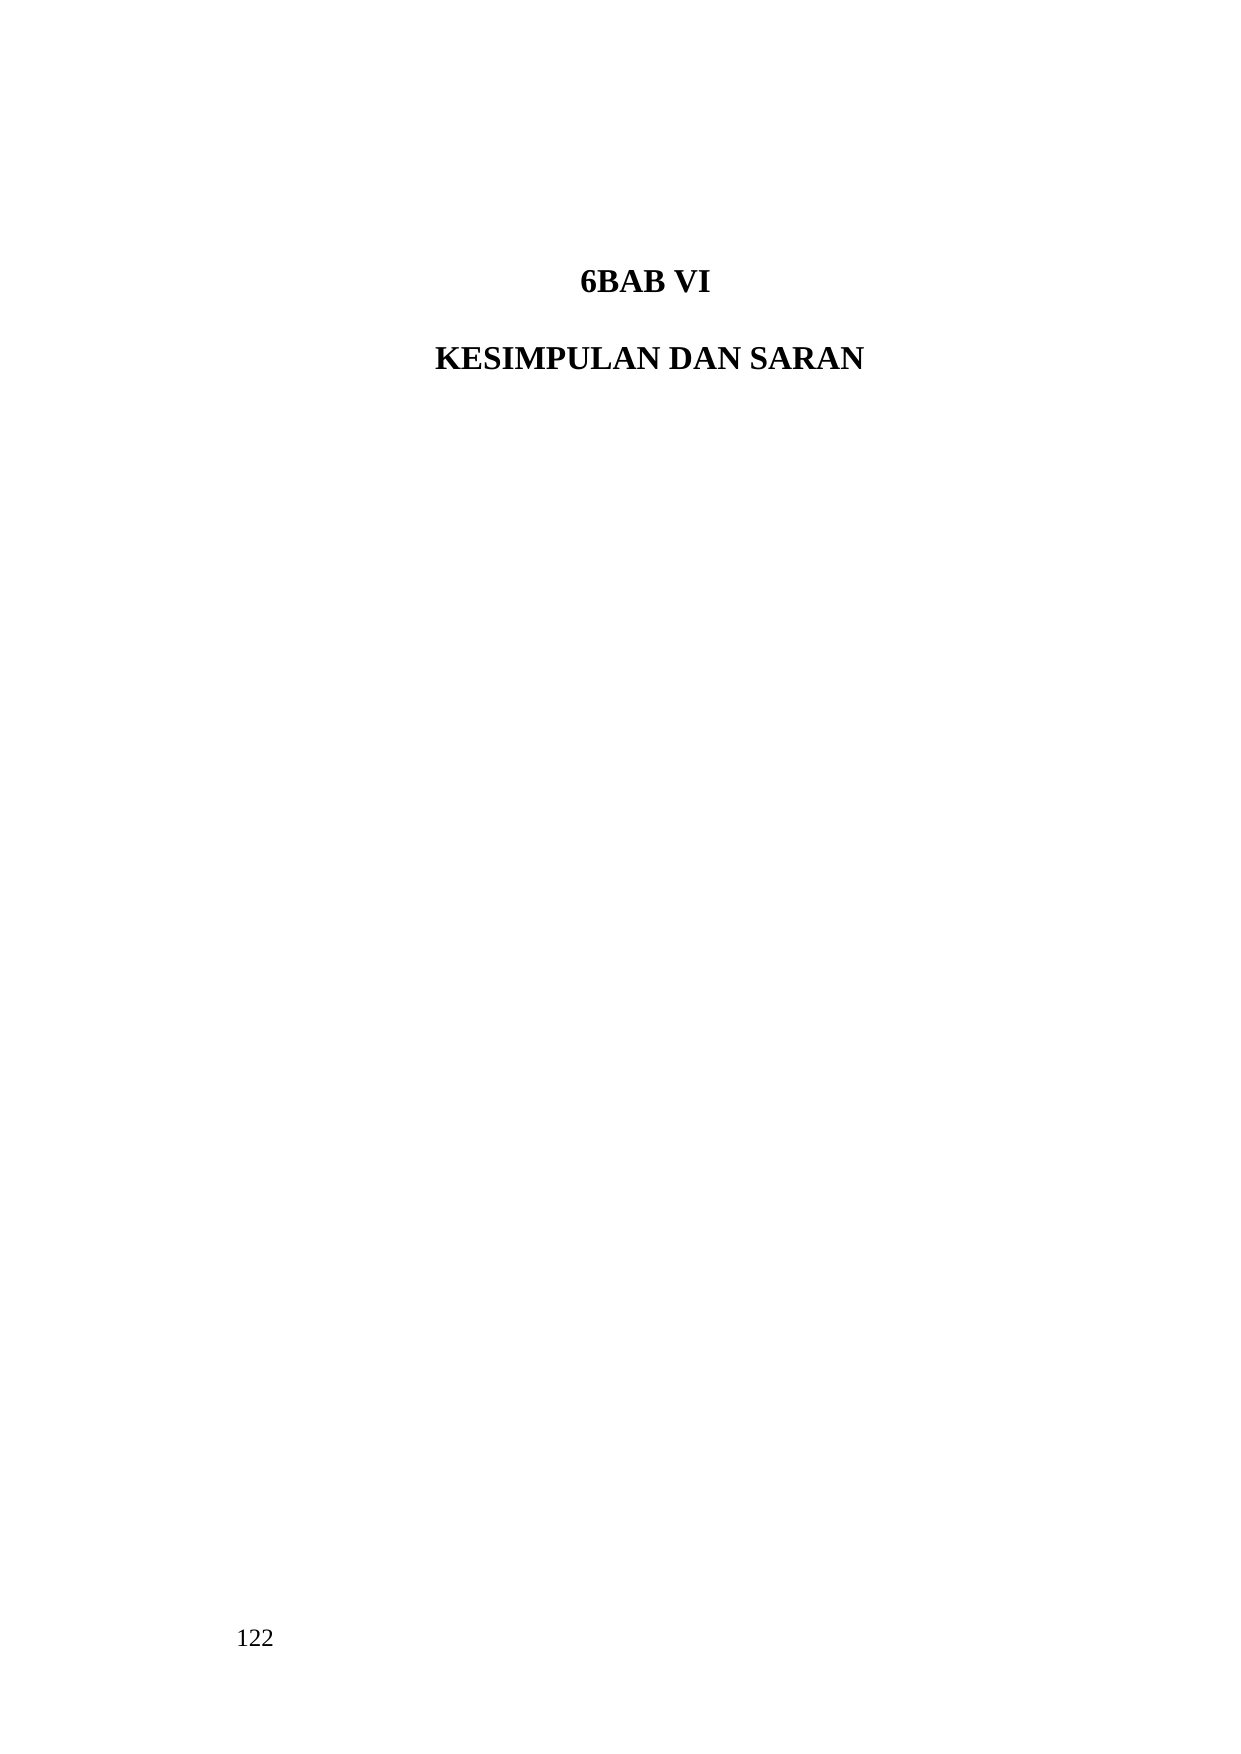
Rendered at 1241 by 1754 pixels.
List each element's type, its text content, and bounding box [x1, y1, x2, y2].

subtitle BAB VI KESIMPULAN DAN SARAN [236, 261, 1063, 376]
